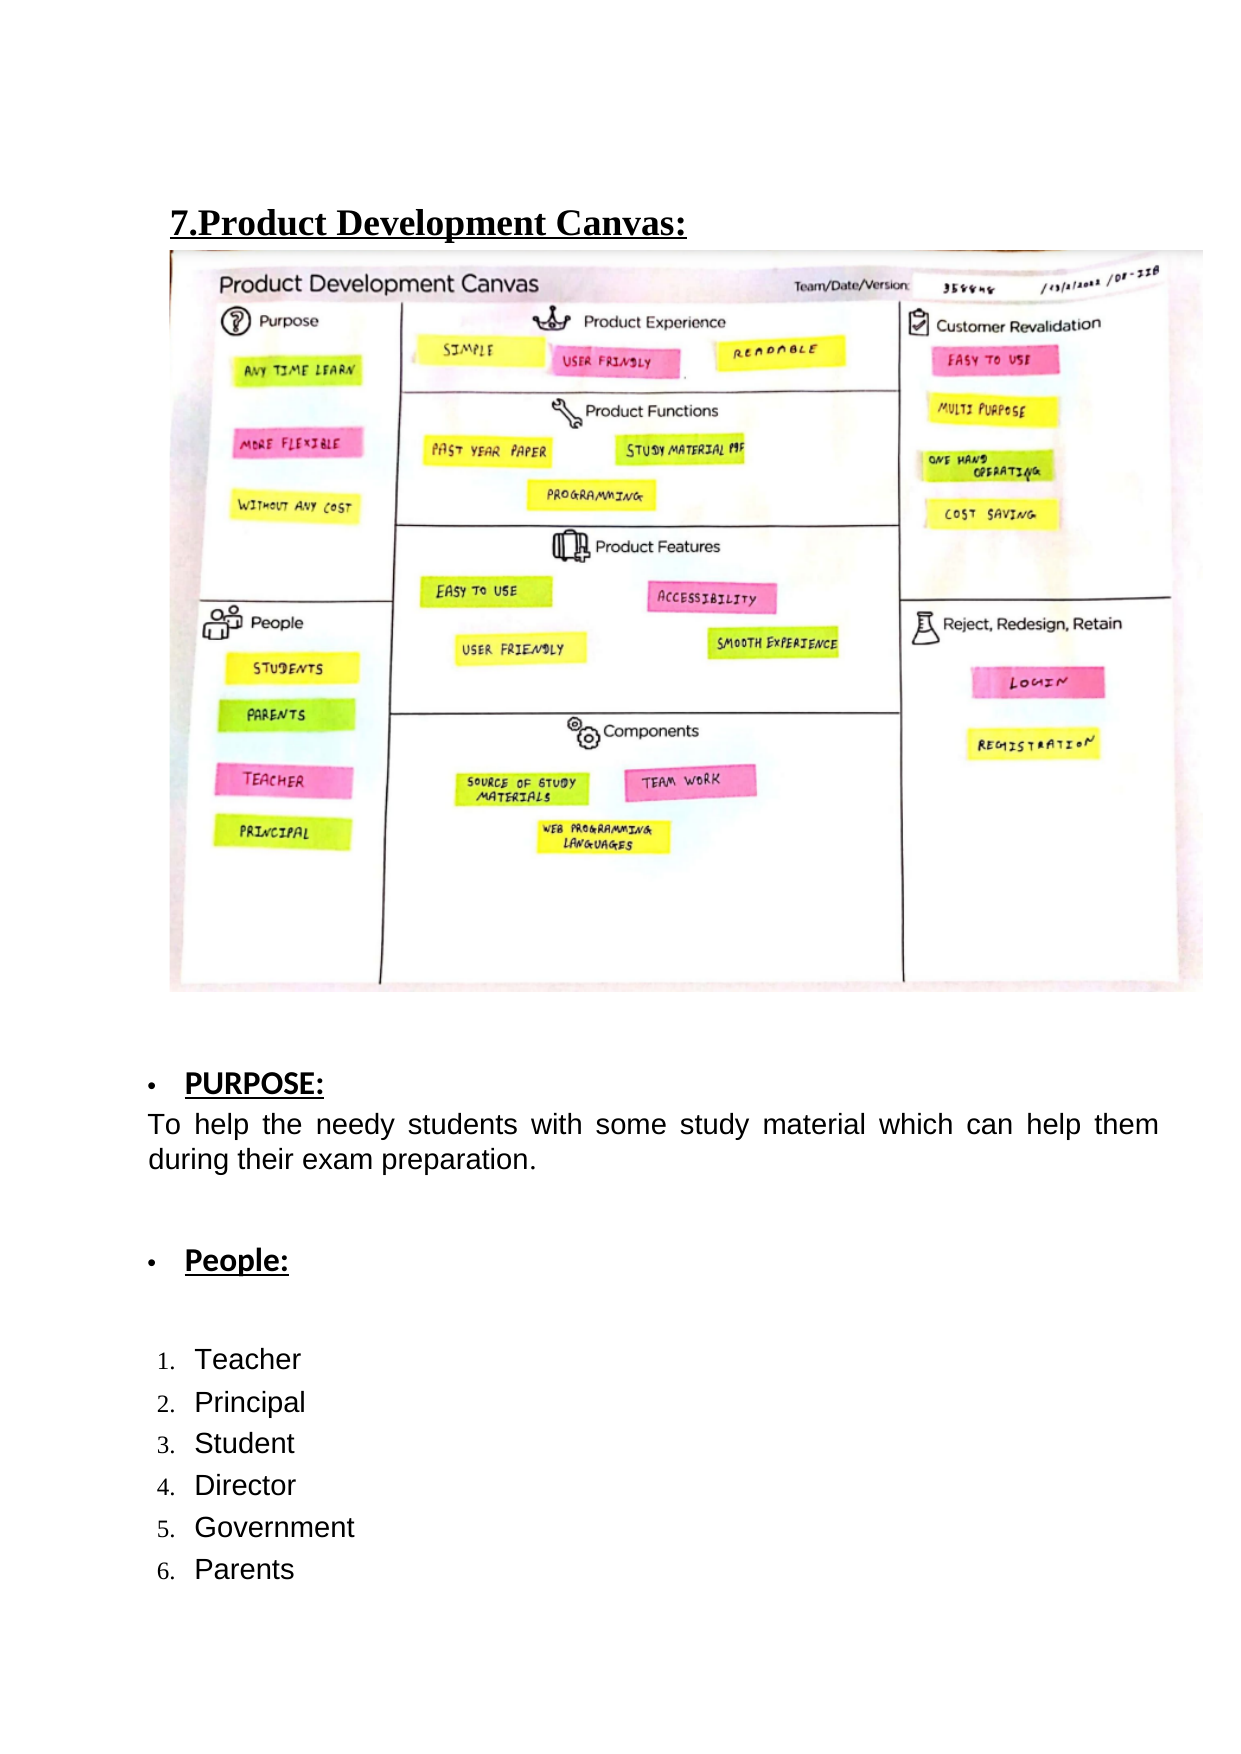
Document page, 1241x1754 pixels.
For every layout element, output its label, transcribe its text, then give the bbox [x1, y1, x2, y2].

list People: [147, 1239, 1161, 1280]
list Government [157, 1510, 1161, 1544]
picture [169, 250, 1203, 992]
text 7.Product Development Canvas: [169, 200, 1161, 243]
list Principal [157, 1384, 1161, 1418]
text To help the needy students with some study material which can help them during their exam preparation. [147, 1107, 1161, 1176]
list Director [157, 1468, 1161, 1502]
list Student [157, 1426, 1161, 1460]
list Teacher [157, 1342, 1161, 1376]
list PURPOSE: [147, 1062, 1161, 1103]
list Parents [157, 1552, 1161, 1586]
